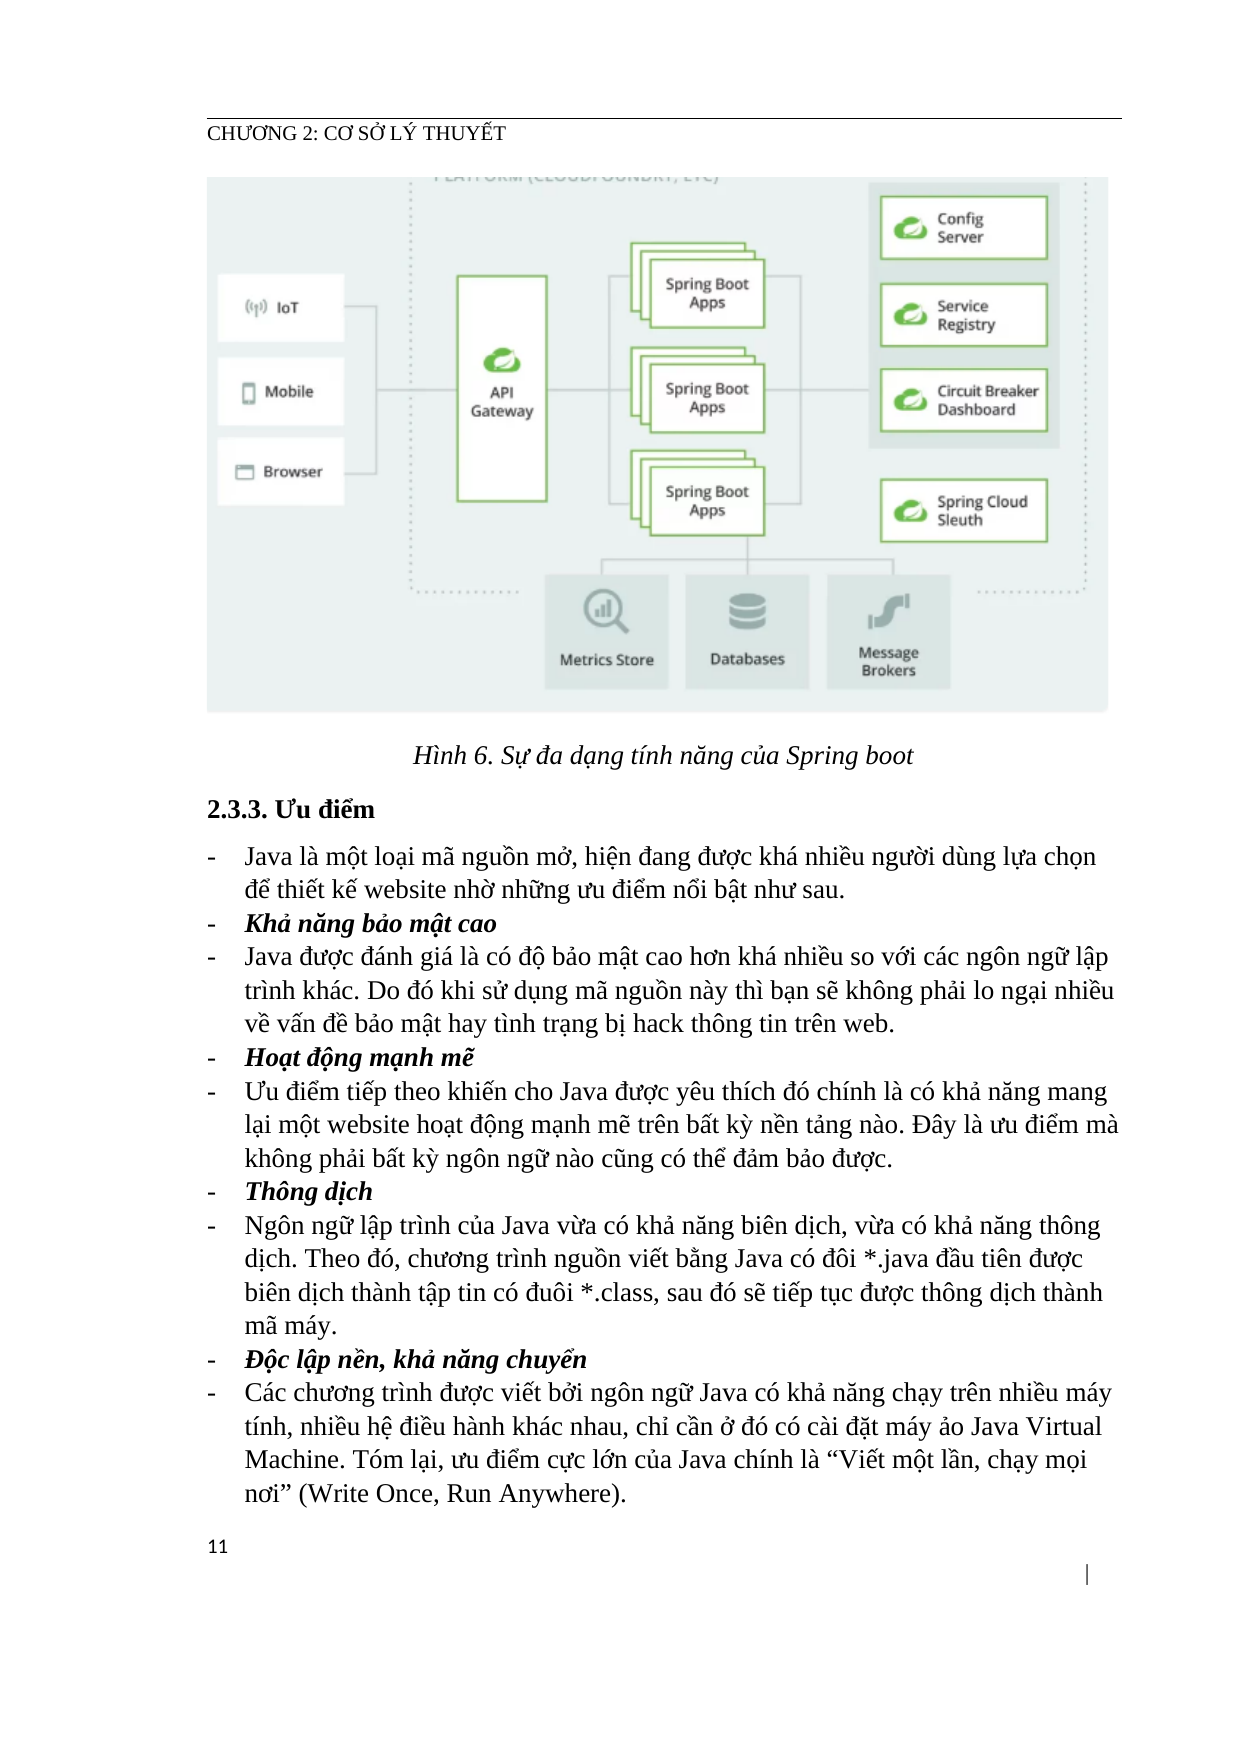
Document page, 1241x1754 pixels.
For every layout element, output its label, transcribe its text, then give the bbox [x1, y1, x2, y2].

subtitle 2.3.3. Ưu điểm [207, 793, 1122, 824]
list Ngôn ngữ lập trình của Java vừa có khả năng biên dịch, vừa có khả năng thông dịch. Theo đó, chương trình nguồn viết bằng Java có đôi *.java đầu tiên được biên dịch thành tập tin có đuôi *.class, sau đó sẽ tiếp tục được thông dịch thành mã máy. [207, 1209, 1122, 1341]
text Hình 6. Sự đa dạng tính năng của Spring boot [207, 739, 1122, 770]
list Khả năng bảo mật cao [207, 907, 1122, 938]
picture [206, 177, 1123, 721]
list Java được đánh giá là có độ bảo mật cao hơn khá nhiều so với các ngôn ngữ lập trình khác. Do đó khi sử dụng mã nguồn này thì bạn sẽ không phải lo ngại nhiều về vấn đề bảo mật hay tình trạng bị hack thông tin trên web. [207, 941, 1122, 1039]
list Java là một loại mã nguồn mở, hiện đang được khá nhiều người dùng lựa chọn để thiết kế website nhờ những ưu điểm nổi bật như sau. [207, 840, 1122, 904]
list Độc lập nền, khả năng chuyển [207, 1343, 1122, 1374]
list Các chương trình được viết bởi ngôn ngữ Java có khả năng chạy trên nhiều máy tính, nhiều hệ điều hành khác nhau, chỉ cần ở đó có cài đặt máy ảo Java Virtual Machine. Tóm lại, ưu điểm cực lớn của Java chính là “Viết một lần, chạy mọi nơi” (Write Once, Run Anywhere). [207, 1377, 1122, 1508]
list Thông dịch [207, 1175, 1122, 1206]
list Ưu điểm tiếp theo khiến cho Java được yêu thích đó chính là có khả năng mang lại một website hoạt động mạnh mẽ trên bất kỳ nền tảng nào. Đây là ưu điểm mà không phải bất kỳ ngôn ngữ nào cũng có thể đảm bảo được. [207, 1075, 1122, 1173]
list Hoạt động mạnh mẽ [207, 1041, 1122, 1072]
